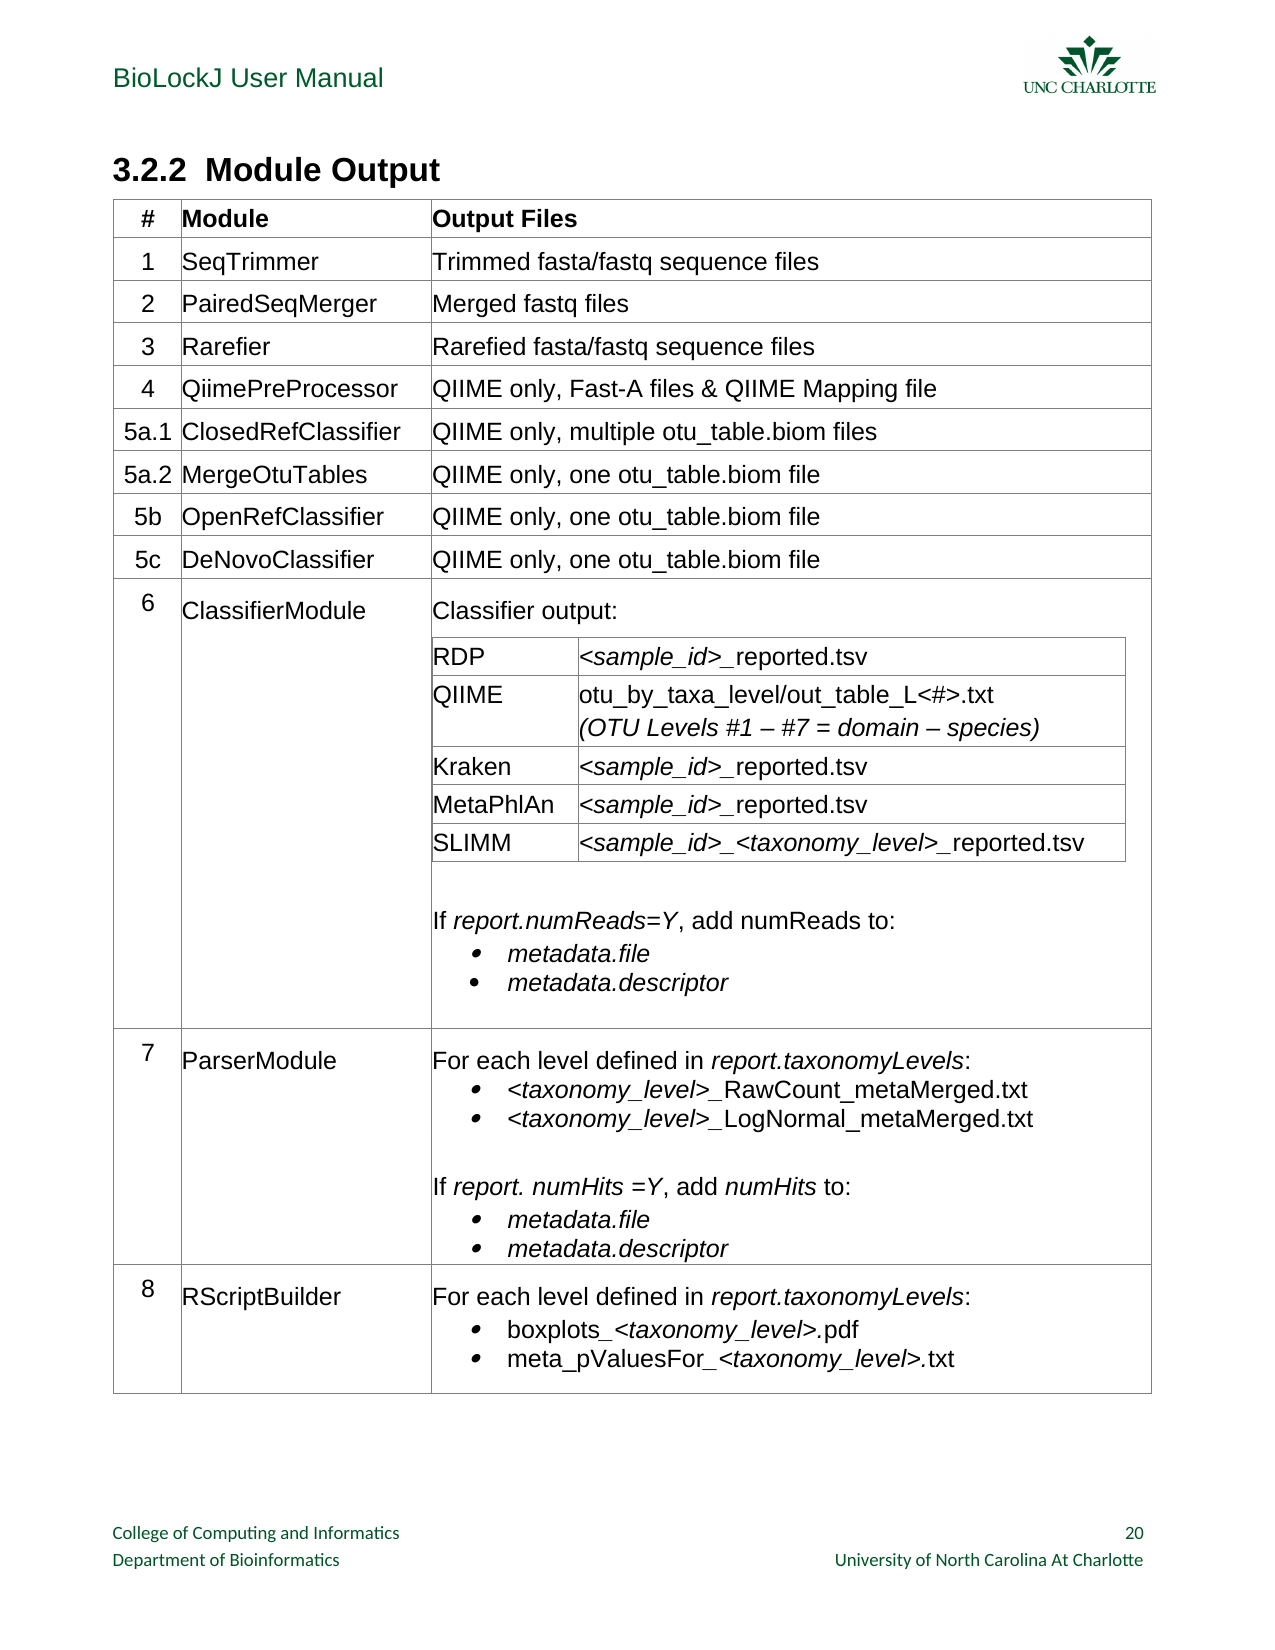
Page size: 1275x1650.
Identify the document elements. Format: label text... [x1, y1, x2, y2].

table_cell 4 [114, 366, 181, 407]
table_cell MergeOtuTables [182, 451, 431, 493]
table_cell 3 [114, 323, 181, 365]
table_cell ParserModule [182, 1029, 431, 1264]
table_cell 8 [114, 1265, 181, 1393]
table_cell QIIME only, multiple otu_table.biom files [432, 409, 1151, 450]
table_cell Merged fastq files [432, 281, 1151, 322]
table_cell Rarefier [182, 323, 431, 365]
table_cell 7 [114, 1029, 181, 1264]
table_header Module [182, 200, 431, 237]
table_cell 5a.2 [114, 451, 181, 493]
table_cell 5c [114, 536, 181, 578]
table_cell RScriptBuilder [182, 1265, 431, 1393]
table_cell 1 [114, 238, 181, 279]
table_cell For each level defined in report.taxonomyLevels: <taxonomy_level>_RawCount_metaMerged.txt <taxonomy_level>_LogNormal_metaMerged.txt [432, 1029, 1151, 1264]
table_cell ClassifierModule [182, 579, 431, 1028]
table_cell PairedSeqMerger [182, 281, 431, 322]
table_cell Rarefied fasta/fastq sequence files [432, 323, 1151, 365]
table_cell 5b [114, 494, 181, 535]
table_cell 2 [114, 281, 181, 322]
picture [1022, 35, 1158, 95]
table_cell QIIME only, one otu_table.biom file [432, 494, 1151, 535]
table_cell 5a.1 [114, 409, 181, 450]
table_cell QIIME only, one otu_table.biom file [432, 536, 1151, 578]
table_header # [114, 200, 181, 237]
subtitle 3.2.2 Module Output [112, 150, 1162, 188]
table_cell QiimePreProcessor [182, 366, 431, 407]
table_cell QIIME only, one otu_table.biom file [432, 451, 1151, 493]
table_cell 6 [114, 579, 181, 1028]
table_cell ClosedRefClassifier [182, 409, 431, 450]
table_cell SeqTrimmer [182, 238, 431, 279]
table_cell Classifier output: [432, 579, 1151, 1028]
table_cell DeNovoClassifier [182, 536, 431, 578]
table_header Output Files [432, 200, 1151, 237]
table_cell For each level defined in report.taxonomyLevels: boxplots_<taxonomy_level>.pdf meta_pValuesFor_<taxonomy_level>.txt [432, 1265, 1151, 1393]
table_cell OpenRefClassifier [182, 494, 431, 535]
table_cell Trimmed fasta/fastq sequence files [432, 238, 1151, 279]
table_cell QIIME only, Fast-A files & QIIME Mapping file [432, 366, 1151, 407]
